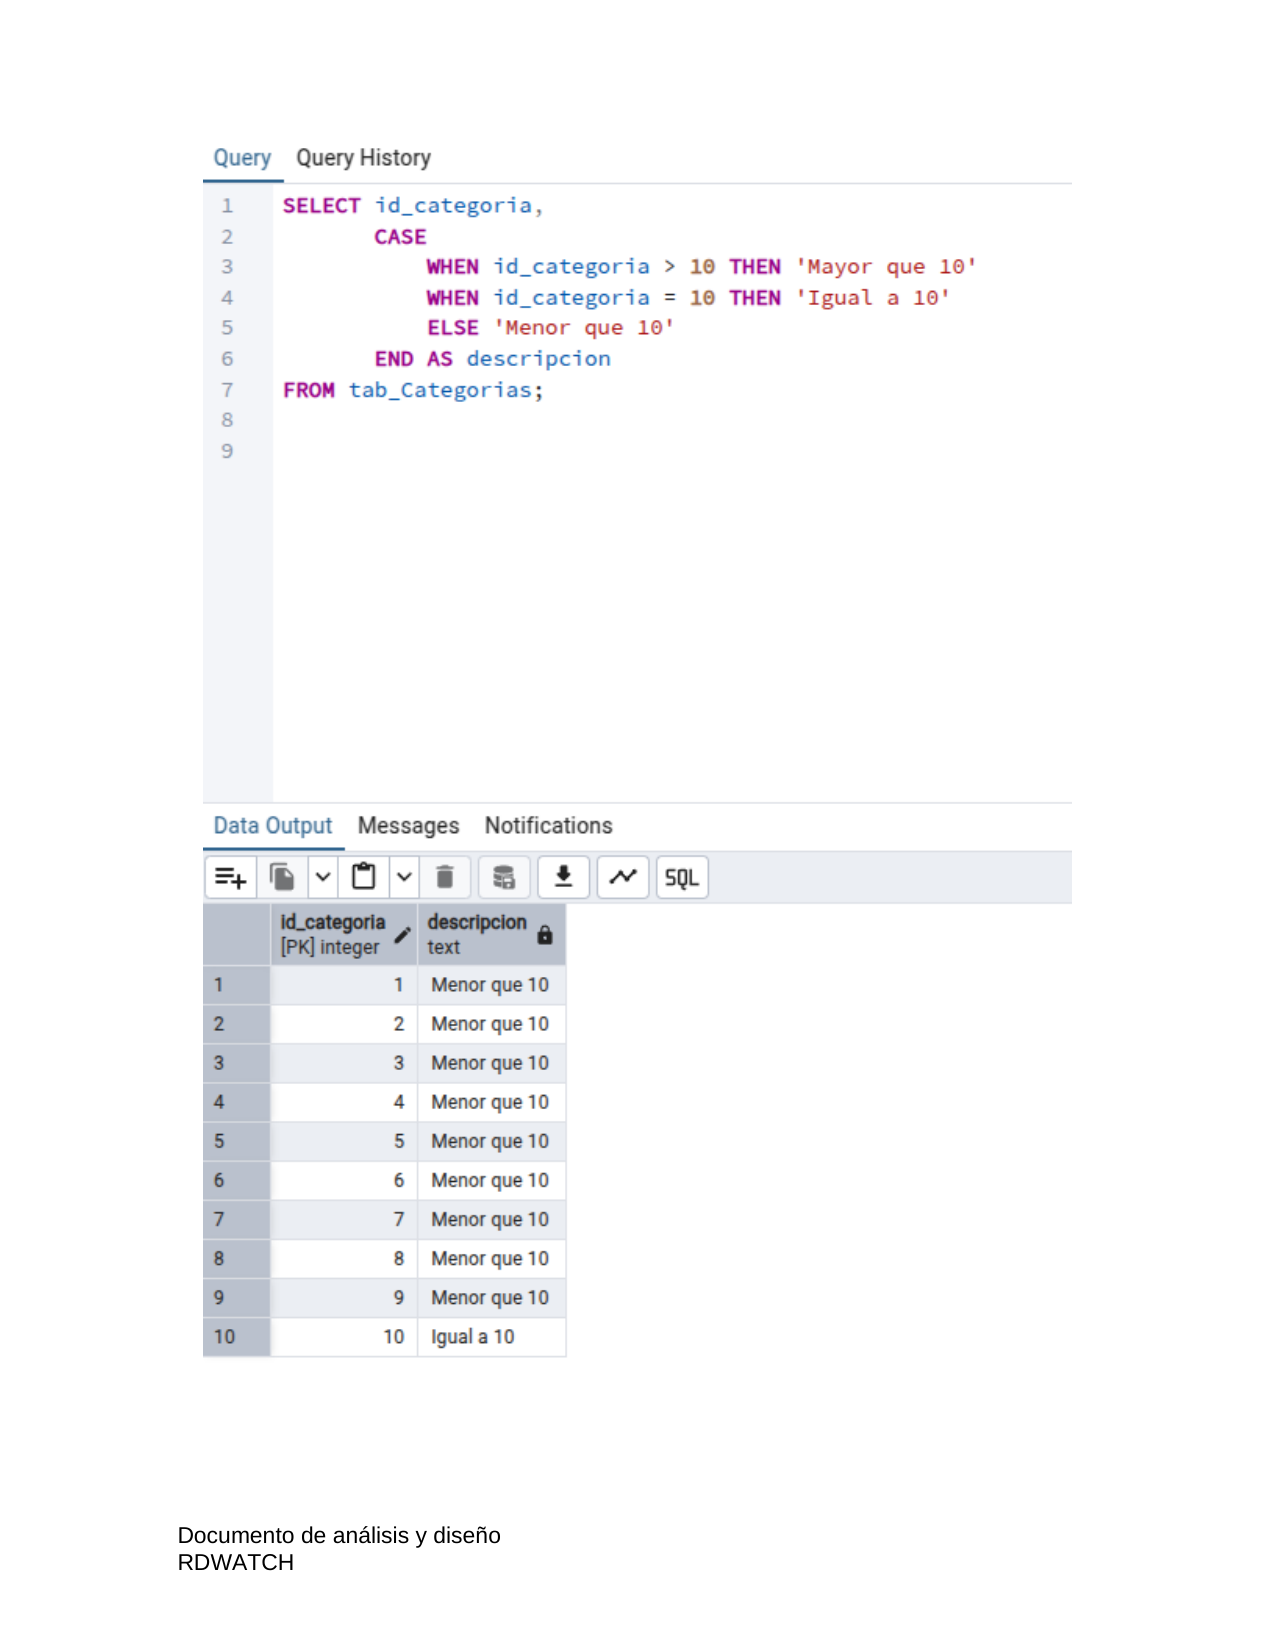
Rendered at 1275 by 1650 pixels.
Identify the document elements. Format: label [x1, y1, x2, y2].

picture [203, 147, 1072, 1364]
